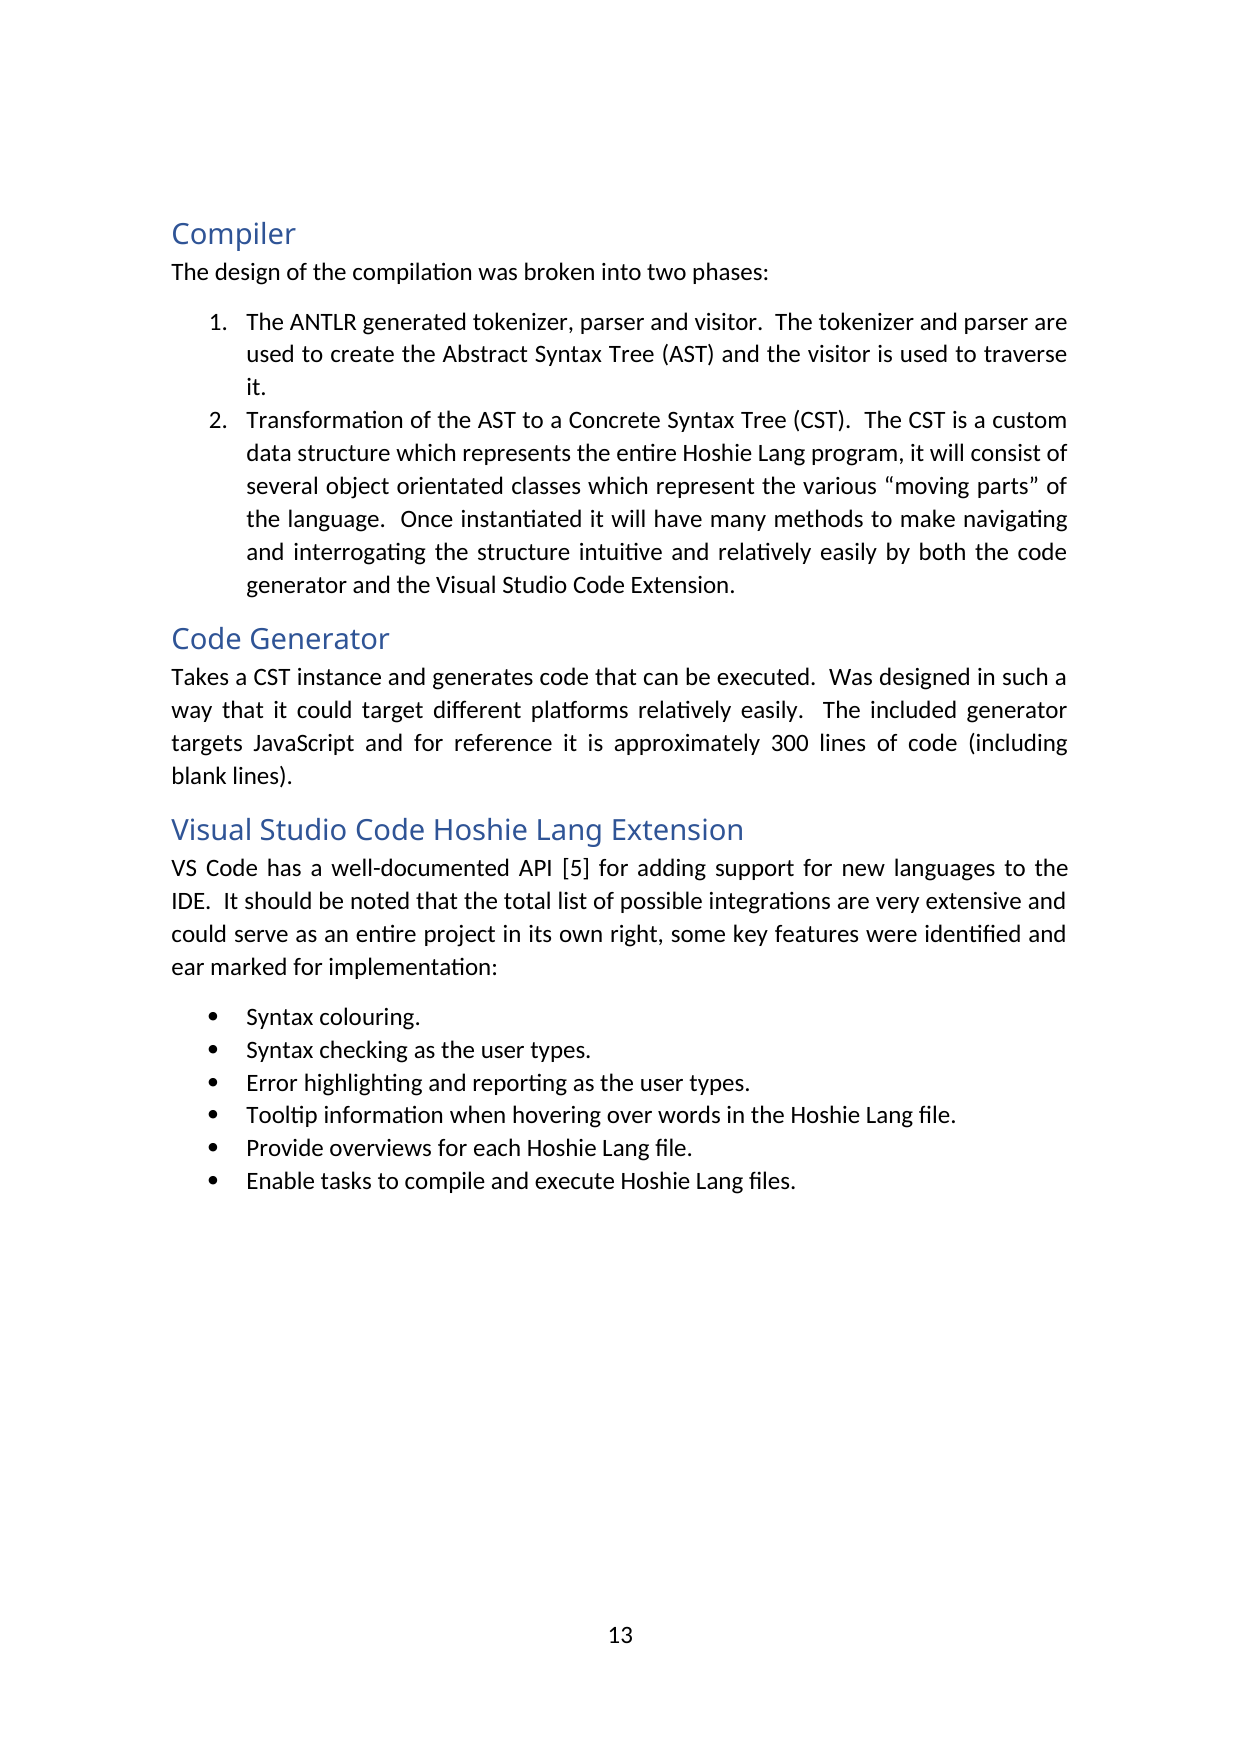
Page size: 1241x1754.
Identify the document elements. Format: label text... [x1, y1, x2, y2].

list Syntax colouring. [209, 1001, 1069, 1031]
text The design of the compilation was broken into two phases: [171, 256, 1069, 287]
list Error highlighting and reporting as the user types. [209, 1067, 1069, 1097]
list Provide overviews for each Hoshie Lang file. [209, 1132, 1069, 1163]
text Takes a CST instance and generates code that can be executed. Was designed in such a way that it could target different platforms relatively easily. The included generator targets JavaScript and for reference it is approximately 300 lines of code (including blank lines). [171, 661, 1069, 791]
list Tooltip information when hovering over words in the Hoshie Lang file. [209, 1099, 1069, 1130]
list Enable tasks to compile and execute Hoshie Lang files. [209, 1165, 1069, 1196]
list Transformation of the AST to a Concrete Syntax Tree (CST). The CST is a custom data structure which represents the entire Hoshie Lang program, it will consist of several object orientated classes which represent the various “moving parts” of the language. Once instantiated it will have many methods to make navigating and interrogating the structure intuitive and relatively easily by both the code generator and the Visual Studio Code Extension. [209, 404, 1069, 599]
subtitle Code Generator [171, 618, 1069, 658]
list Syntax checking as the user types. [209, 1034, 1069, 1064]
subtitle Visual Studio Code Hoshie Lang Extension [171, 810, 1069, 849]
subtitle Compiler [171, 213, 1069, 253]
list The ANTLR generated tokenizer, parser and visitor. The tokenizer and parser are used to create the Abstract Syntax Tree (AST) and the visitor is used to traverse it. [209, 306, 1069, 402]
text VS Code has a well-documented API for adding support for new languages to the IDE. It should be noted that the total list of possible integrations are very extensive and could serve as an entire project in its own right, some key features were identified and ear marked for implementation: [171, 852, 1069, 982]
